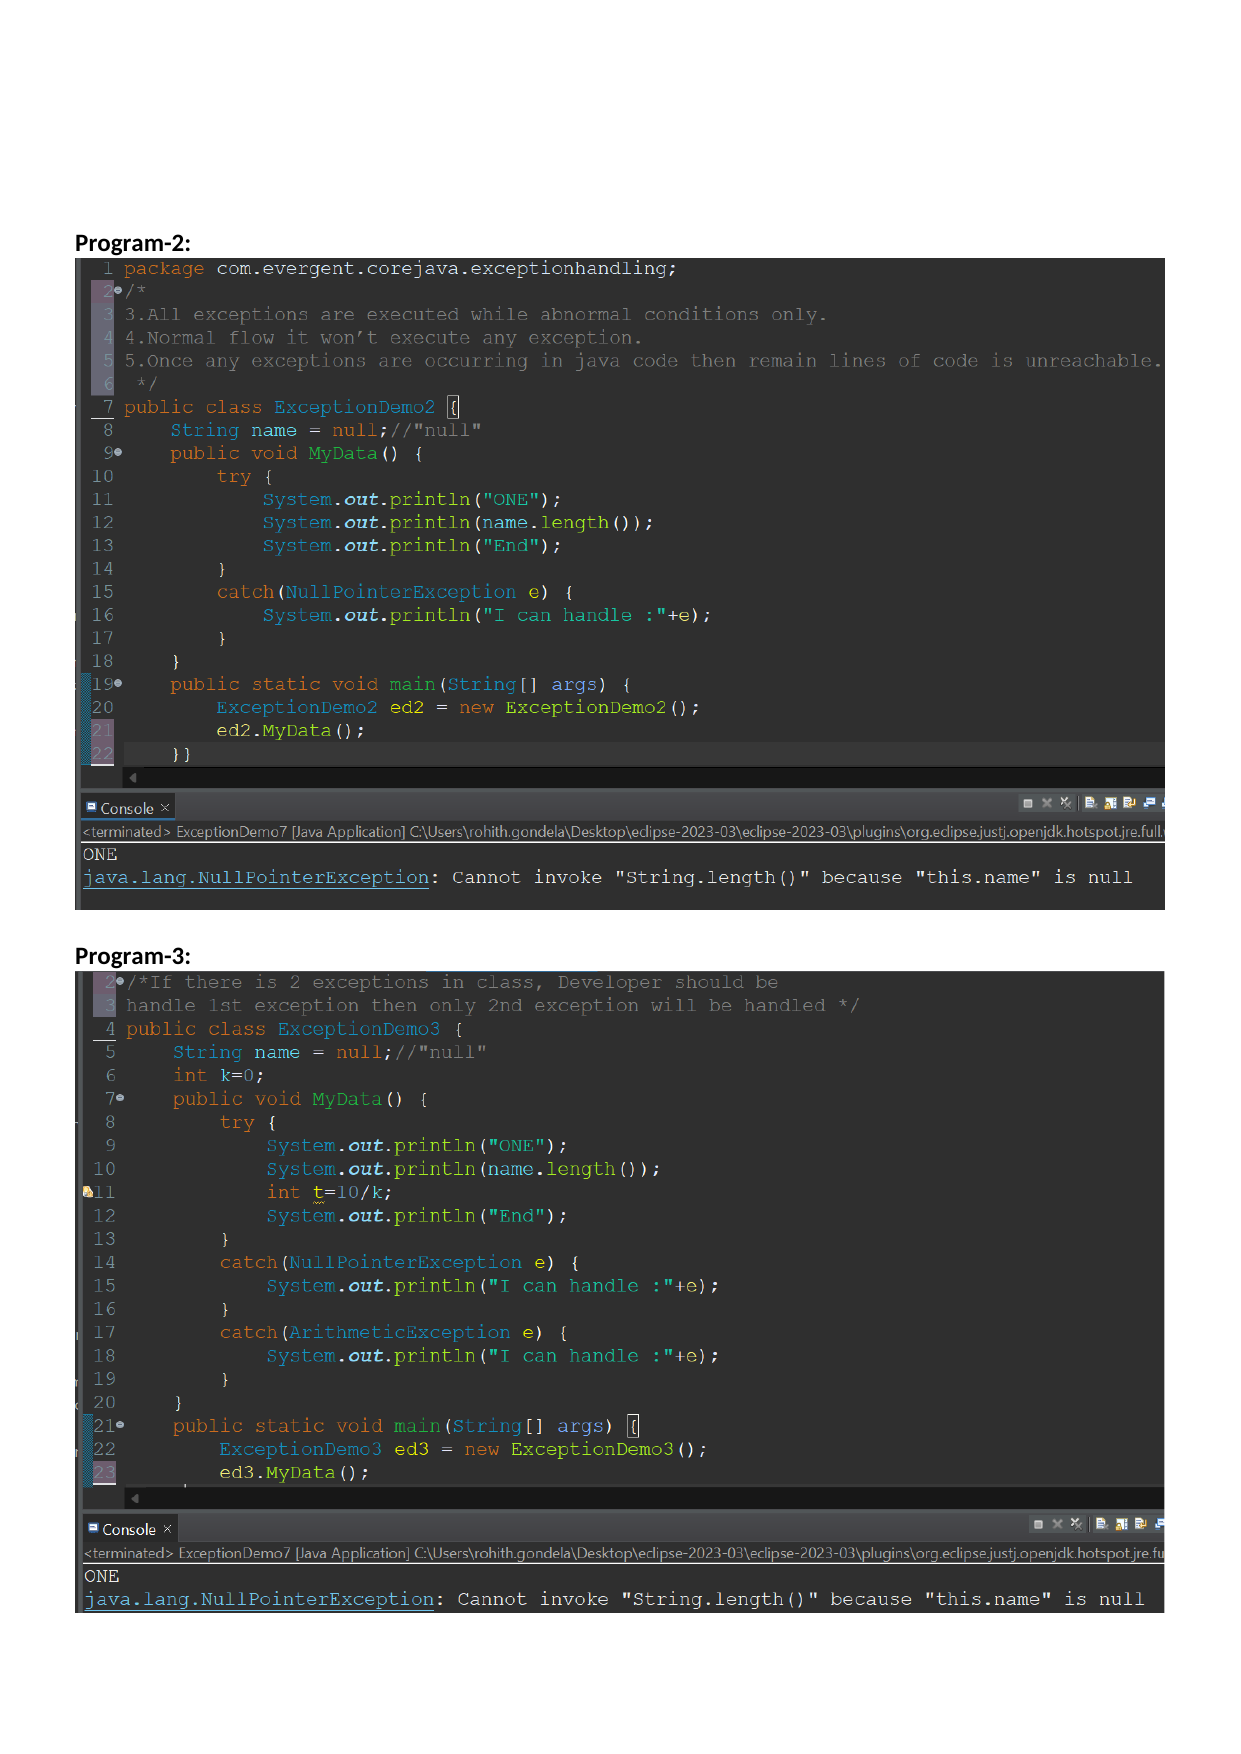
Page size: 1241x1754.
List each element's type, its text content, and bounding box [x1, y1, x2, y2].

picture [75, 971, 1165, 1613]
list Program-3: [75, 940, 1165, 971]
list Program-2: [75, 228, 1165, 258]
picture [75, 258, 1165, 910]
